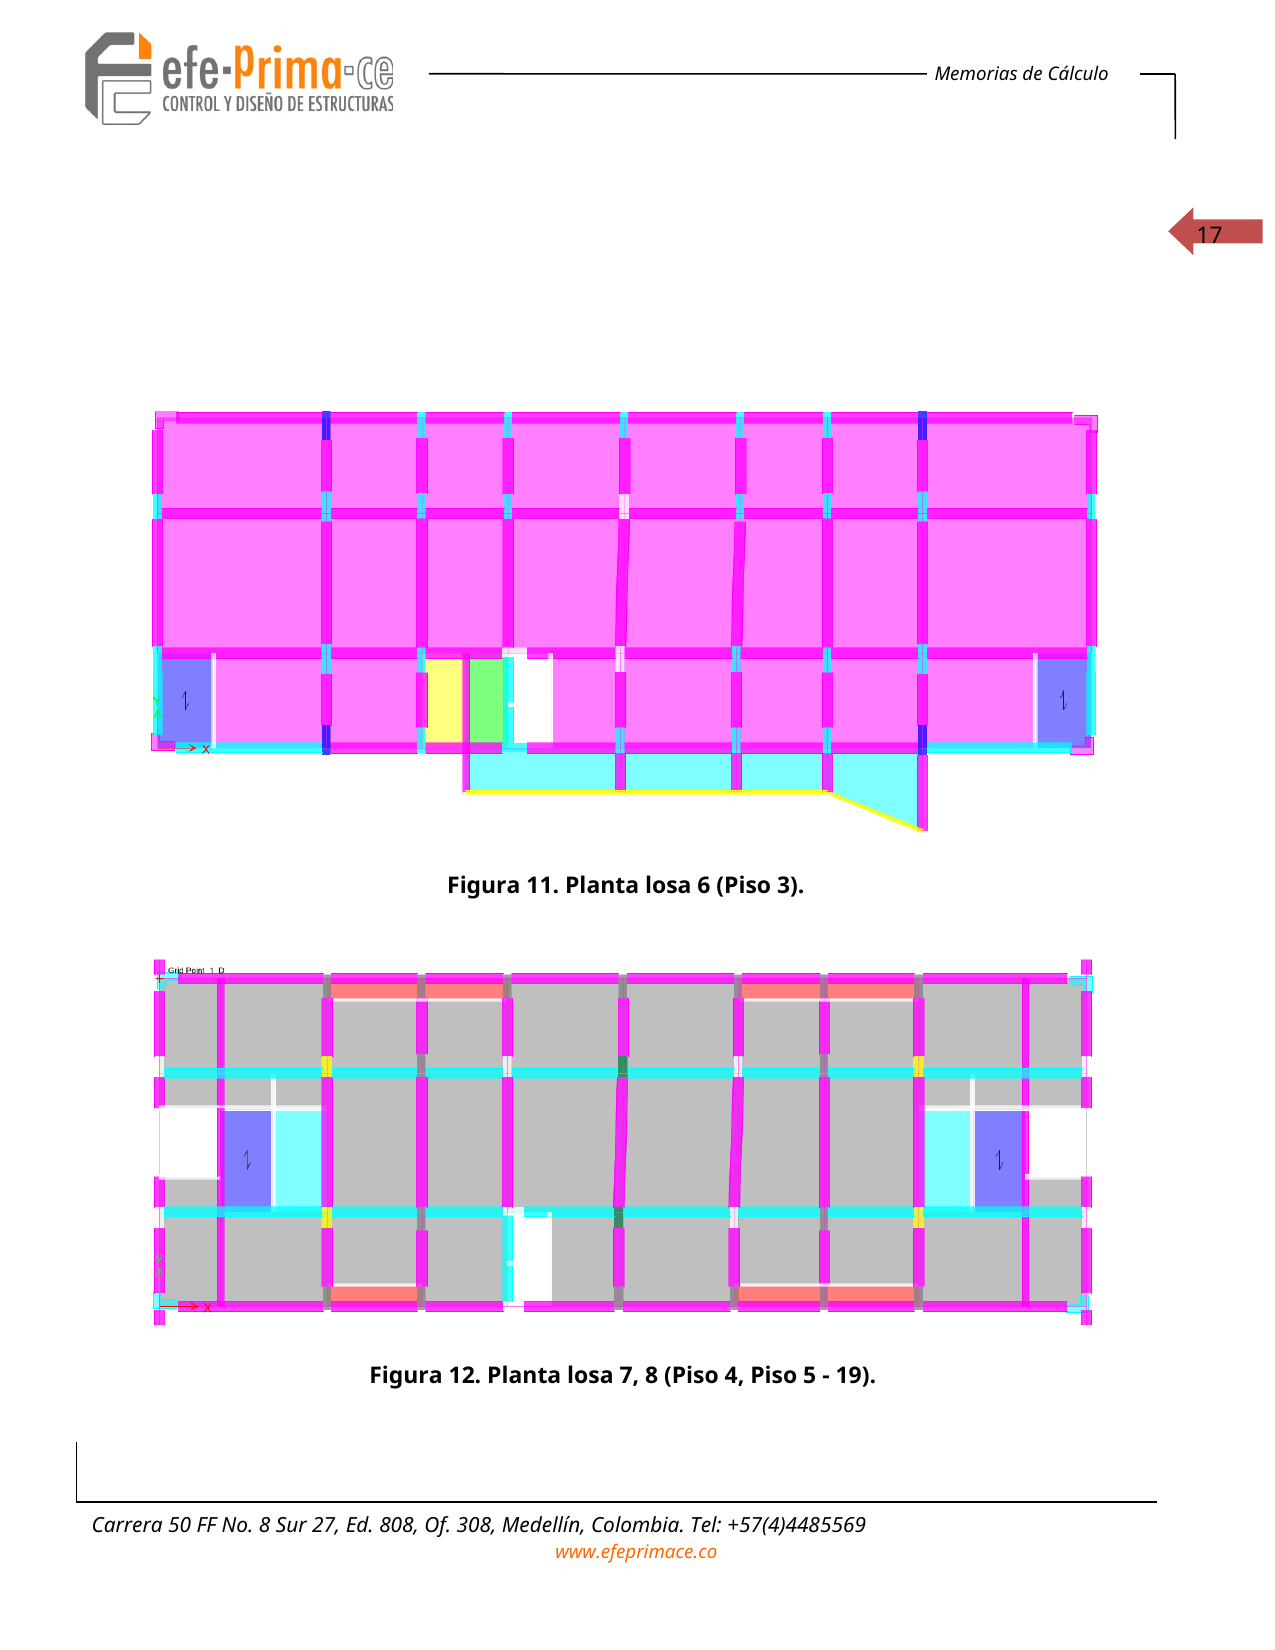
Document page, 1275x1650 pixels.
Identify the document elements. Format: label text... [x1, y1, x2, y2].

text Figura 11. Planta losa 6 (Piso 3). [148, 869, 1098, 900]
text Figura 12. Planta losa 7, 8 (Piso 4, Piso 5 - 19). [148, 1359, 1098, 1390]
picture [147, 402, 1098, 841]
picture [85, 32, 393, 125]
picture [147, 957, 1098, 1331]
